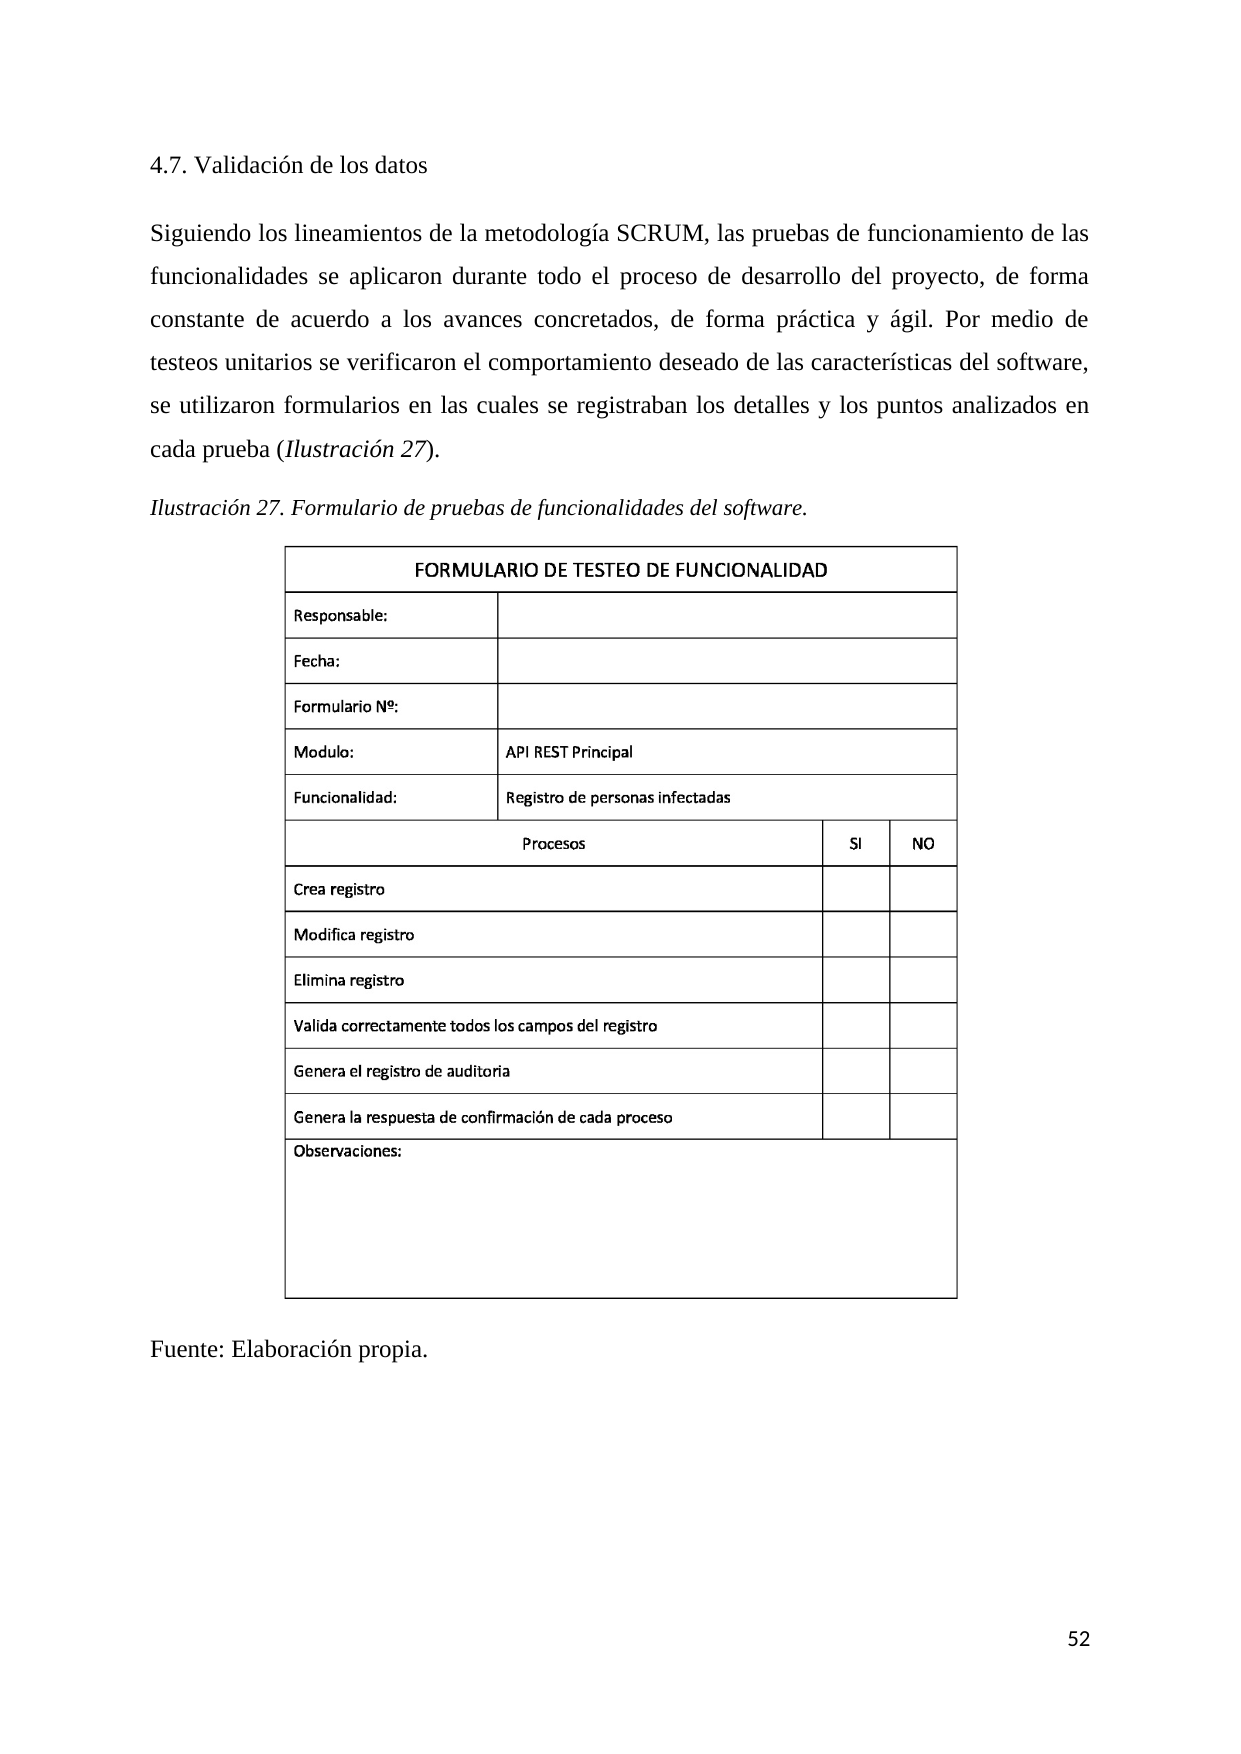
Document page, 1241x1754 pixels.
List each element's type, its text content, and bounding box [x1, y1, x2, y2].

picture [278, 540, 962, 1304]
text Siguiendo los lineamientos de la metodología SCRUM, las pruebas de funcionamiento de las funcionalidades se aplicaron durante todo el proceso de desarrollo del proyecto, de forma constante de acuerdo a los avances concretados, de forma práctica y ágil. Por medio de testeos unitarios se verificaron el comportamiento deseado de las características del software, se utilizaron formularios en las cuales se registraban los detalles y los puntos analizados en cada prueba (Ilustración 27). [150, 218, 1090, 462]
text Fuente: Elaboración propia. [150, 1334, 1090, 1363]
text Ilustración 27. Formulario de pruebas de funcionalidades del software. [150, 493, 1090, 520]
subtitle 4.7. Validación de los datos [150, 150, 1090, 179]
